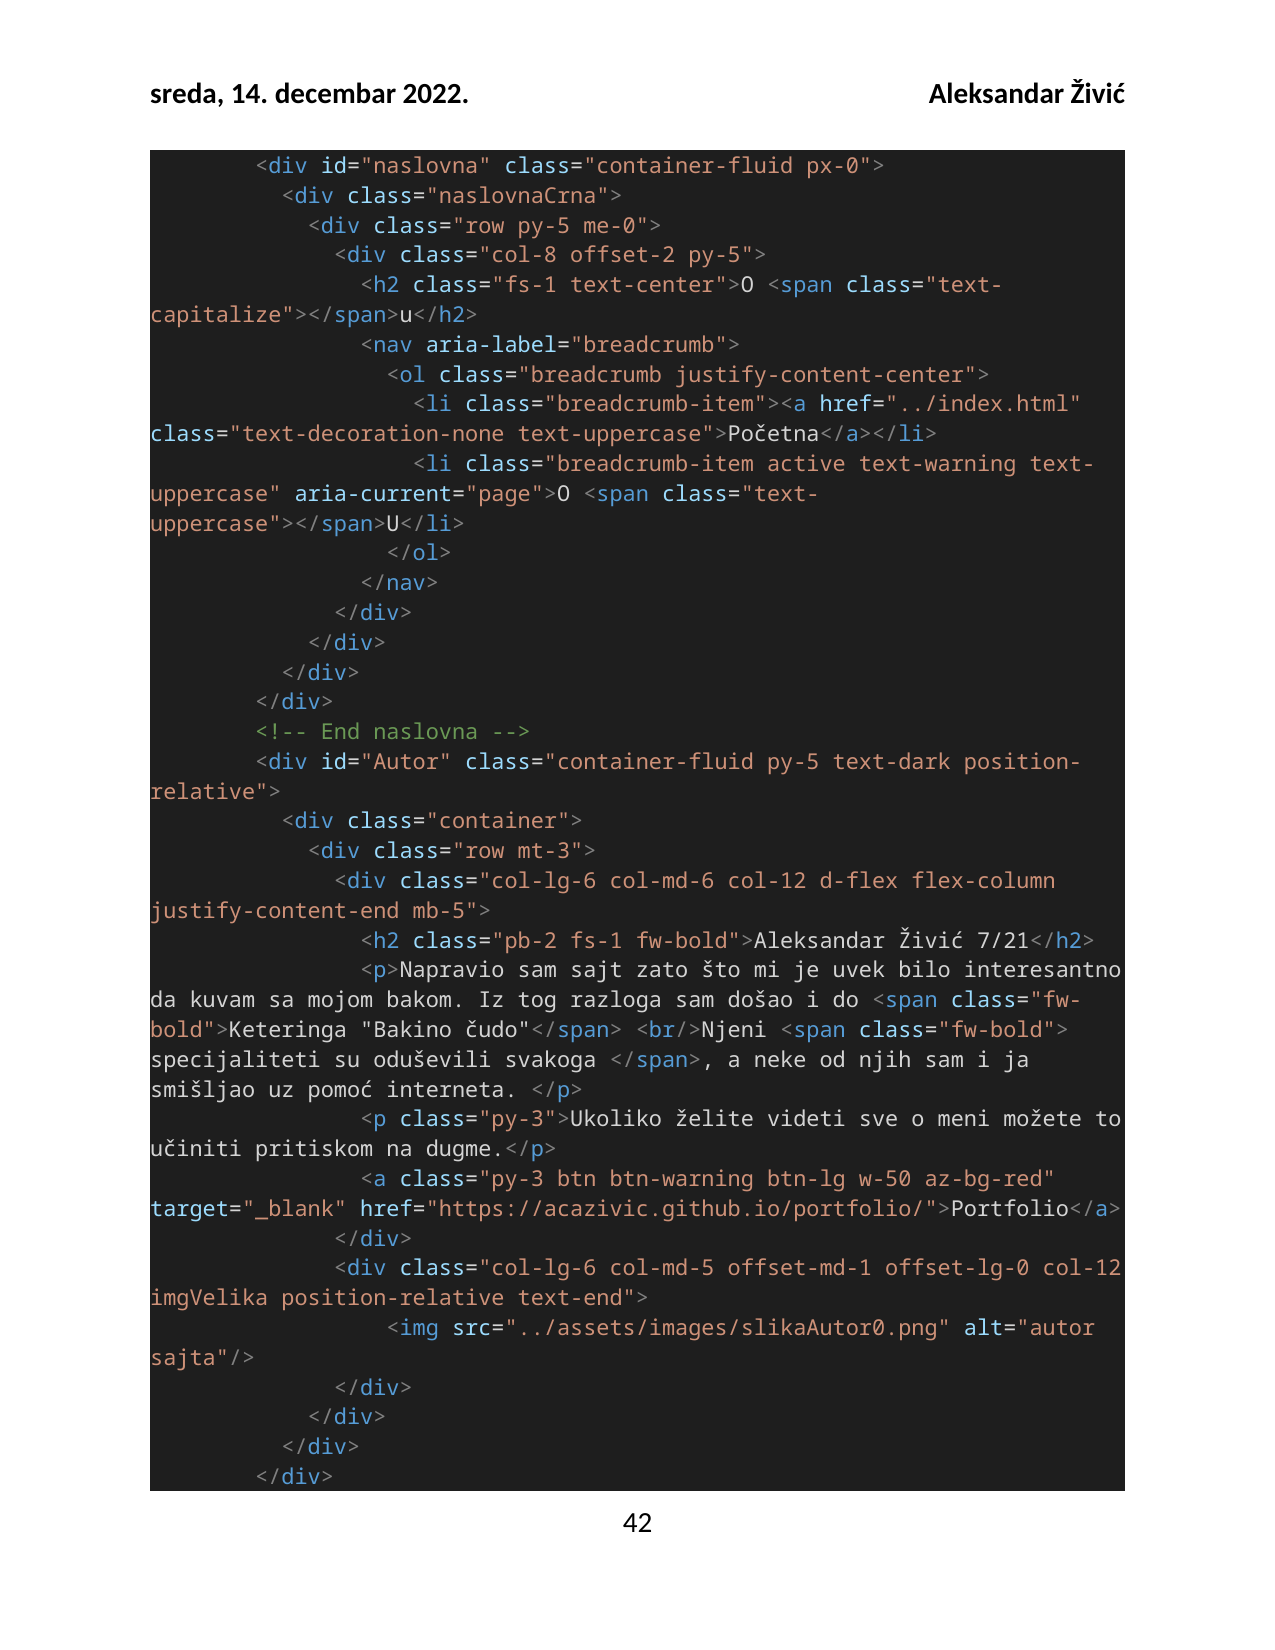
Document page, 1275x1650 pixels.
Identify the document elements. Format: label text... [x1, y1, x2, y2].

text </div> [150, 1431, 1125, 1461]
text </div> [150, 627, 1125, 656]
text </div> [150, 1401, 1125, 1431]
text <div class="col-8 offset-2 py-5"> [150, 239, 1125, 269]
text <ol class="breadcrumb justify-content-center"> [150, 358, 1125, 388]
text </div> [150, 1222, 1125, 1252]
text <div class="col-lg-6 col-md-6 col-12 d-flex flex-column justify-content-end mb-5"> [150, 865, 1125, 924]
text <div class="row py-5 me-0"> [150, 209, 1125, 239]
text </div> [150, 1371, 1125, 1401]
text <div class="row mt-3"> [150, 835, 1125, 865]
text <div class="naslovnaCrna"> [150, 180, 1125, 209]
text <nav aria-label="breadcrumb"> [150, 329, 1125, 358]
text <p class="py-3">Ukoliko želite videti sve o meni možete to učiniti pritiskom na dugme.</p> [150, 1103, 1125, 1163]
text <p>Napravio sam sajt zato što mi je uvek bilo interesantno da kuvam sa mojom bakom. Iz tog razloga sam došao i do <span class="fw-bold">Keteringa "Bakino čudo"</span> <br/>Njeni <span class="fw-bold"> specijaliteti su oduševili svakoga </span>, a neke od njih sam i ja smišljao uz pomoć interneta. </p> [150, 954, 1125, 1103]
text <div id="naslovna" class="container-fluid px-0"> [150, 150, 1125, 180]
text <div id="Autor" class="container-fluid py-5 text-dark position-relative"> [150, 746, 1125, 805]
text <li class="breadcrumb-item"><a href="../index.html" class="text-decoration-none text-uppercase">Početna</a></li> [150, 388, 1125, 448]
text <a class="py-3 btn btn-warning btn-lg w-50 az-bg-red" target="_blank" href="https://acazivic.github.io/portfolio/">Portfolio</a> [150, 1163, 1125, 1222]
text </div> [150, 656, 1125, 686]
text <!-- End naslovna --> [150, 716, 1125, 746]
text <div class="container"> [150, 805, 1125, 835]
text </div> [150, 1461, 1125, 1491]
text </ol> [150, 537, 1125, 567]
text </div> [150, 686, 1125, 716]
text <img src="../assets/images/slikaAutor0.png" alt="autor sajta"/> [150, 1312, 1125, 1371]
text </div> [150, 597, 1125, 627]
text <div class="col-lg-6 col-md-5 offset-md-1 offset-lg-0 col-12 imgVelika position-relative text-end"> [150, 1252, 1125, 1312]
text <h2 class="pb-2 fs-1 fw-bold">Aleksandar Živić 7/21</h2> [150, 924, 1125, 954]
text <h2 class="fs-1 text-center">O <span class="text-capitalize"></span>u</h2> [150, 269, 1125, 329]
text <li class="breadcrumb-item active text-warning text-uppercase" aria-current="page">O <span class="text-uppercase"></span>U</li> [150, 448, 1125, 537]
text </nav> [150, 567, 1125, 597]
